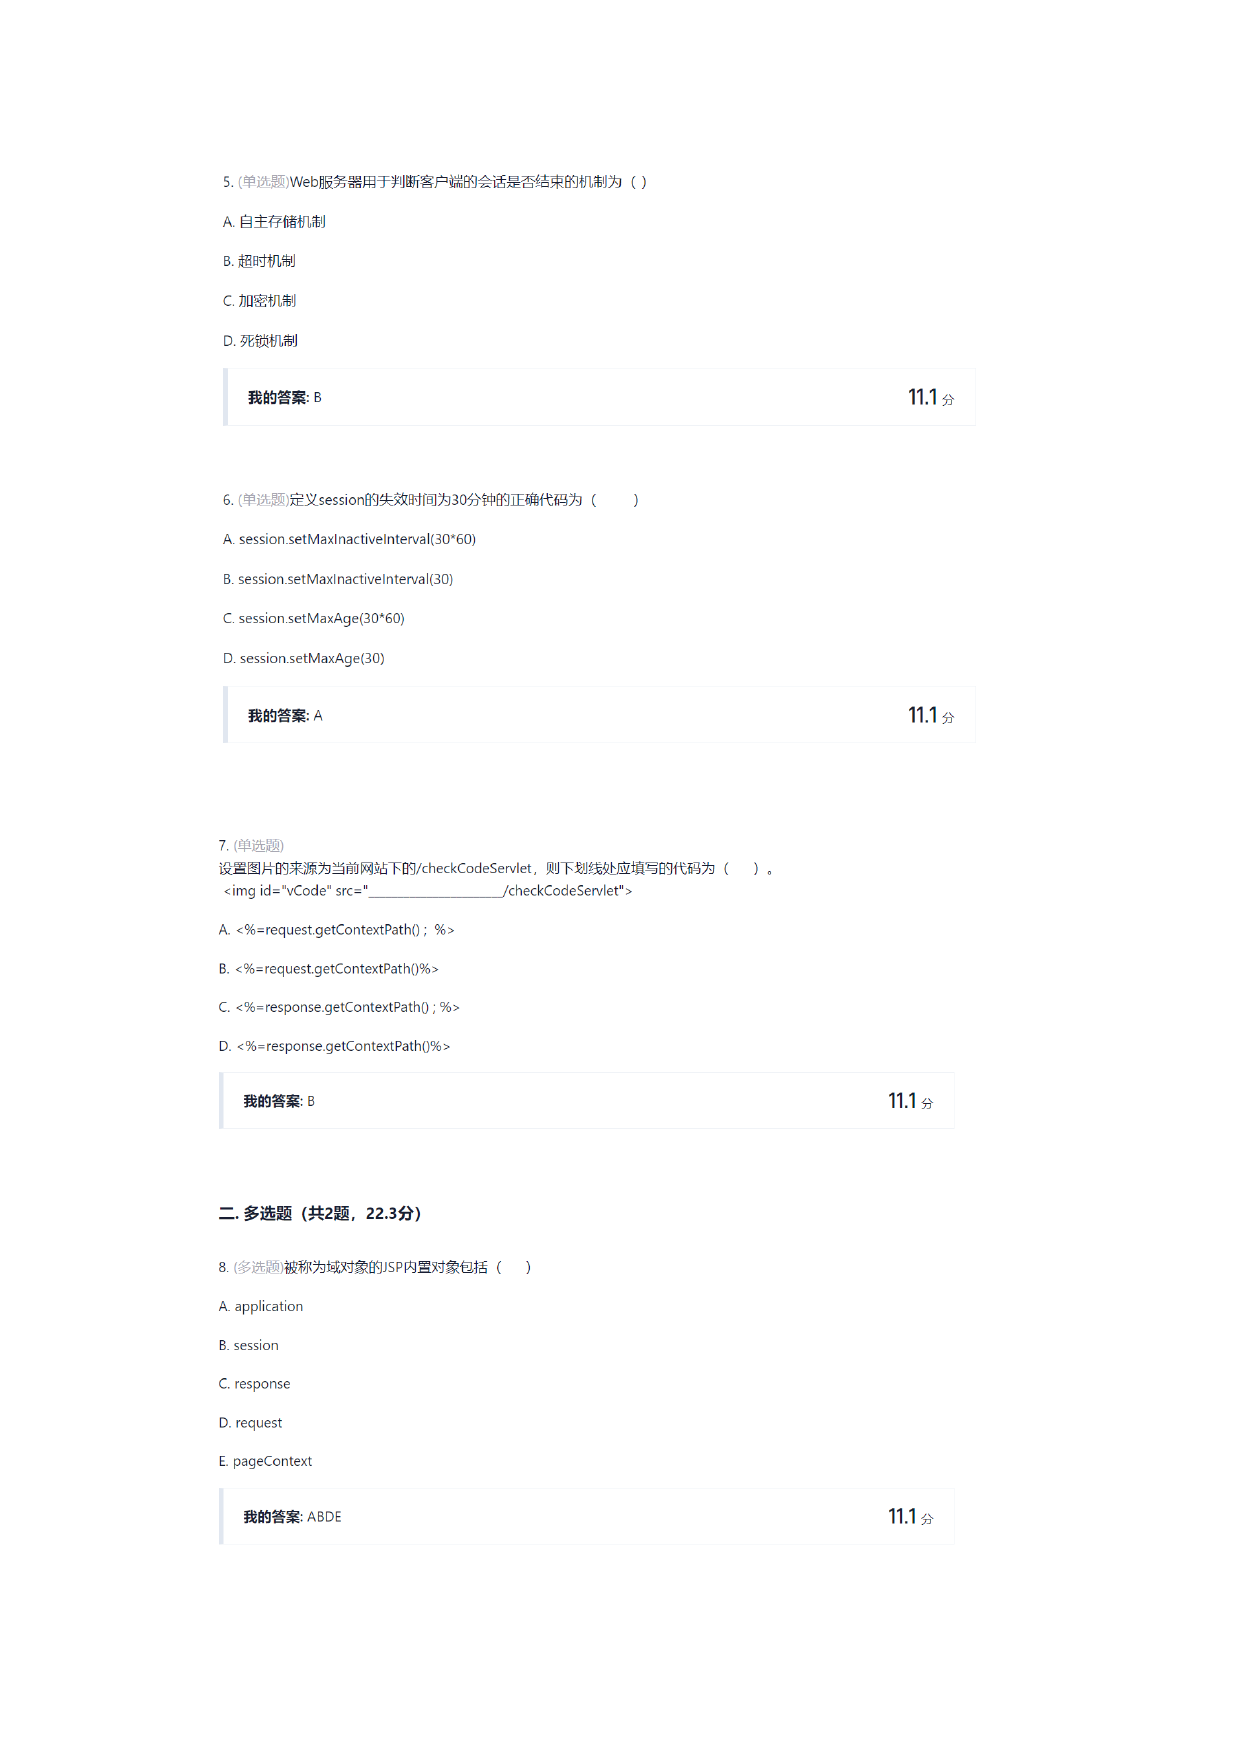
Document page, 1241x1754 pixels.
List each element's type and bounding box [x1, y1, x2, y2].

picture [187, 162, 1053, 782]
picture [187, 812, 1053, 1567]
